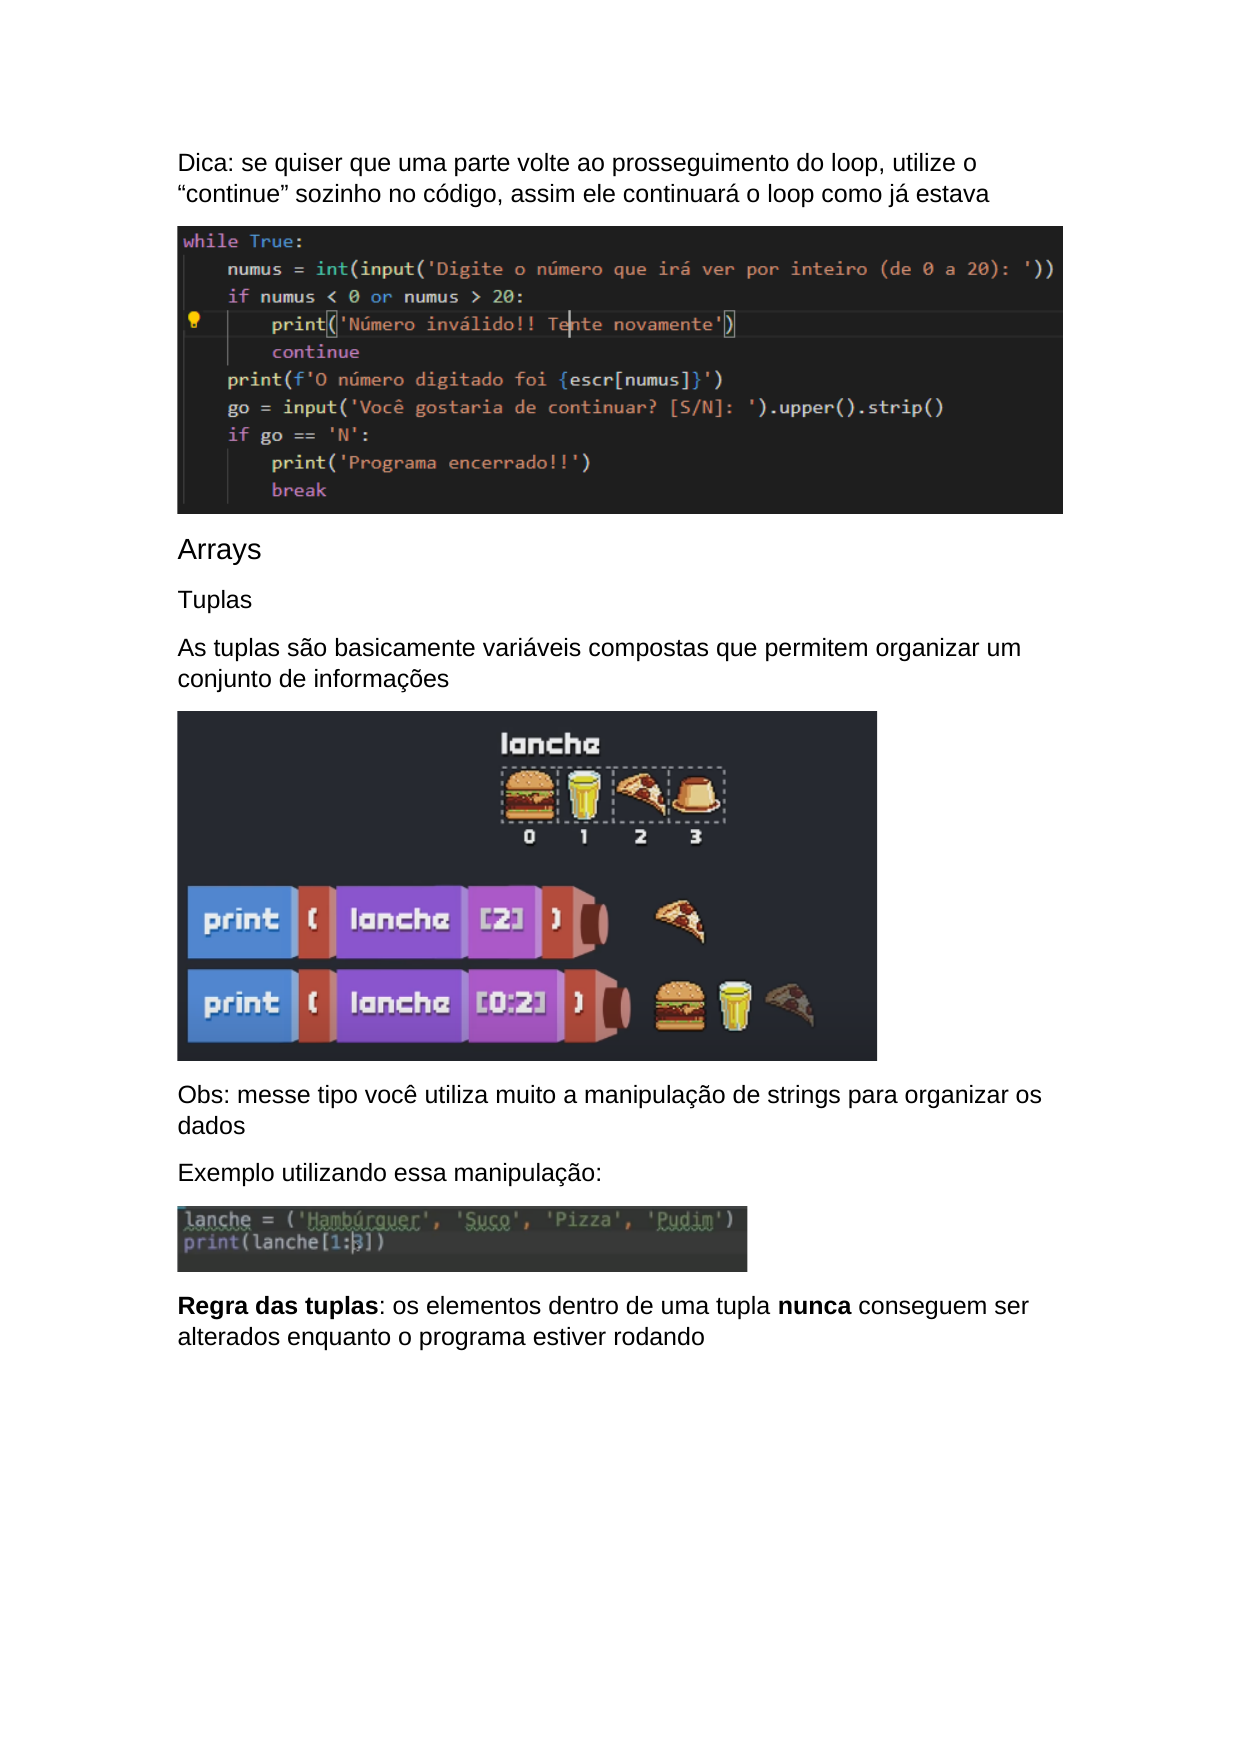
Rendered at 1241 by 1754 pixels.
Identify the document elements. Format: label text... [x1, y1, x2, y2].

picture [177, 1206, 748, 1272]
picture [177, 711, 878, 1061]
text Arrays [177, 532, 1063, 566]
text Obs: messe tipo você utiliza muito a manipulação de strings para organizar os dados [177, 1080, 1063, 1139]
text As tuplas são basicamente variáveis compostas que permitem organizar um conjunto de informações [177, 633, 1063, 692]
text Regra das tuplas: os elementos dentro de uma tupla nunca conseguem ser alterados enquanto o programa estiver rodando [177, 1291, 1063, 1350]
text Exemplo utilizando essa manipulação: [177, 1158, 1063, 1187]
text Tuplas [177, 585, 1063, 614]
picture [177, 226, 1063, 514]
text Dica: se quiser que uma parte volte ao prosseguimento do loop, utilize o “continue” sozinho no código, assim ele continuará o loop como já estava [177, 148, 1063, 207]
